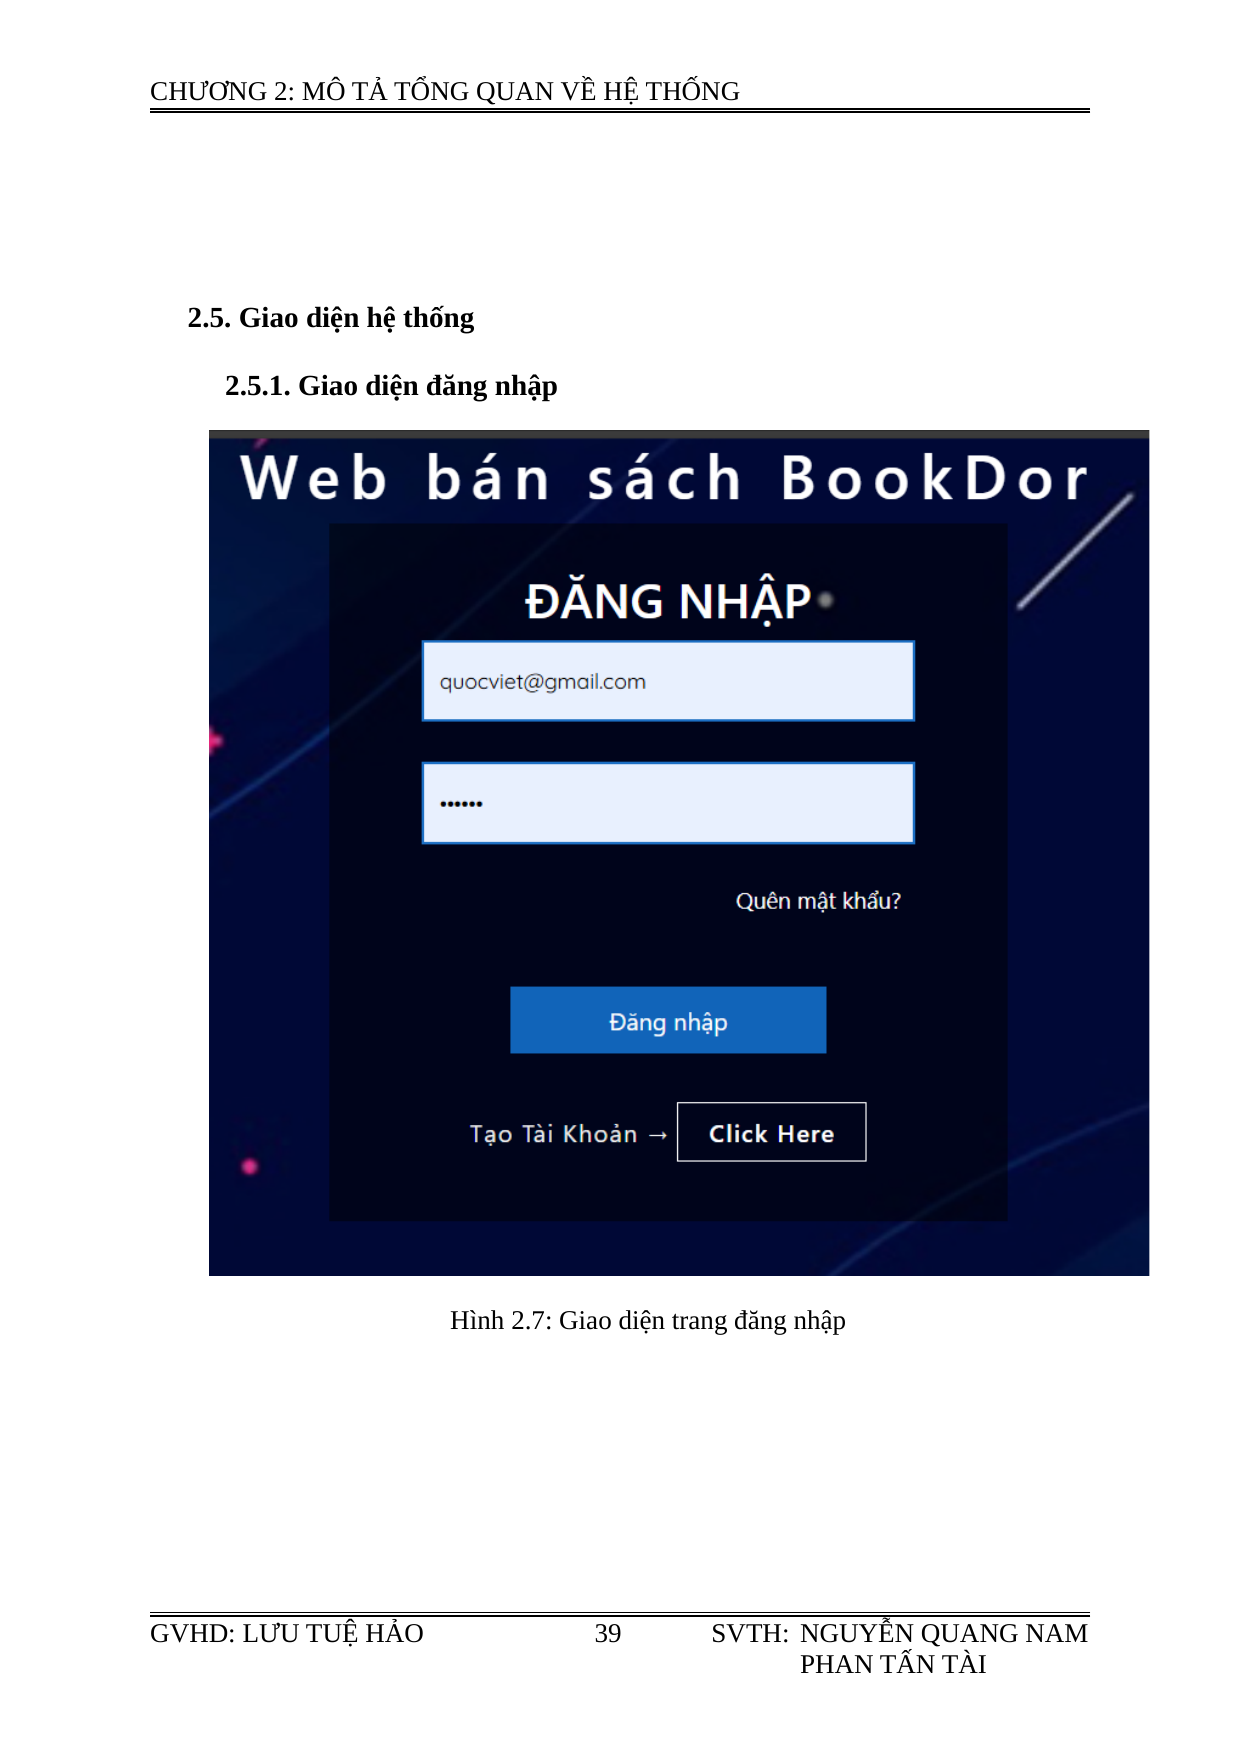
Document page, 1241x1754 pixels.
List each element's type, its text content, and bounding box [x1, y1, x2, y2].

picture [209, 430, 1150, 1276]
subtitle Giao diện hệ thống [187, 301, 1090, 334]
subtitle Giao diện đăng nhập [225, 368, 1090, 401]
